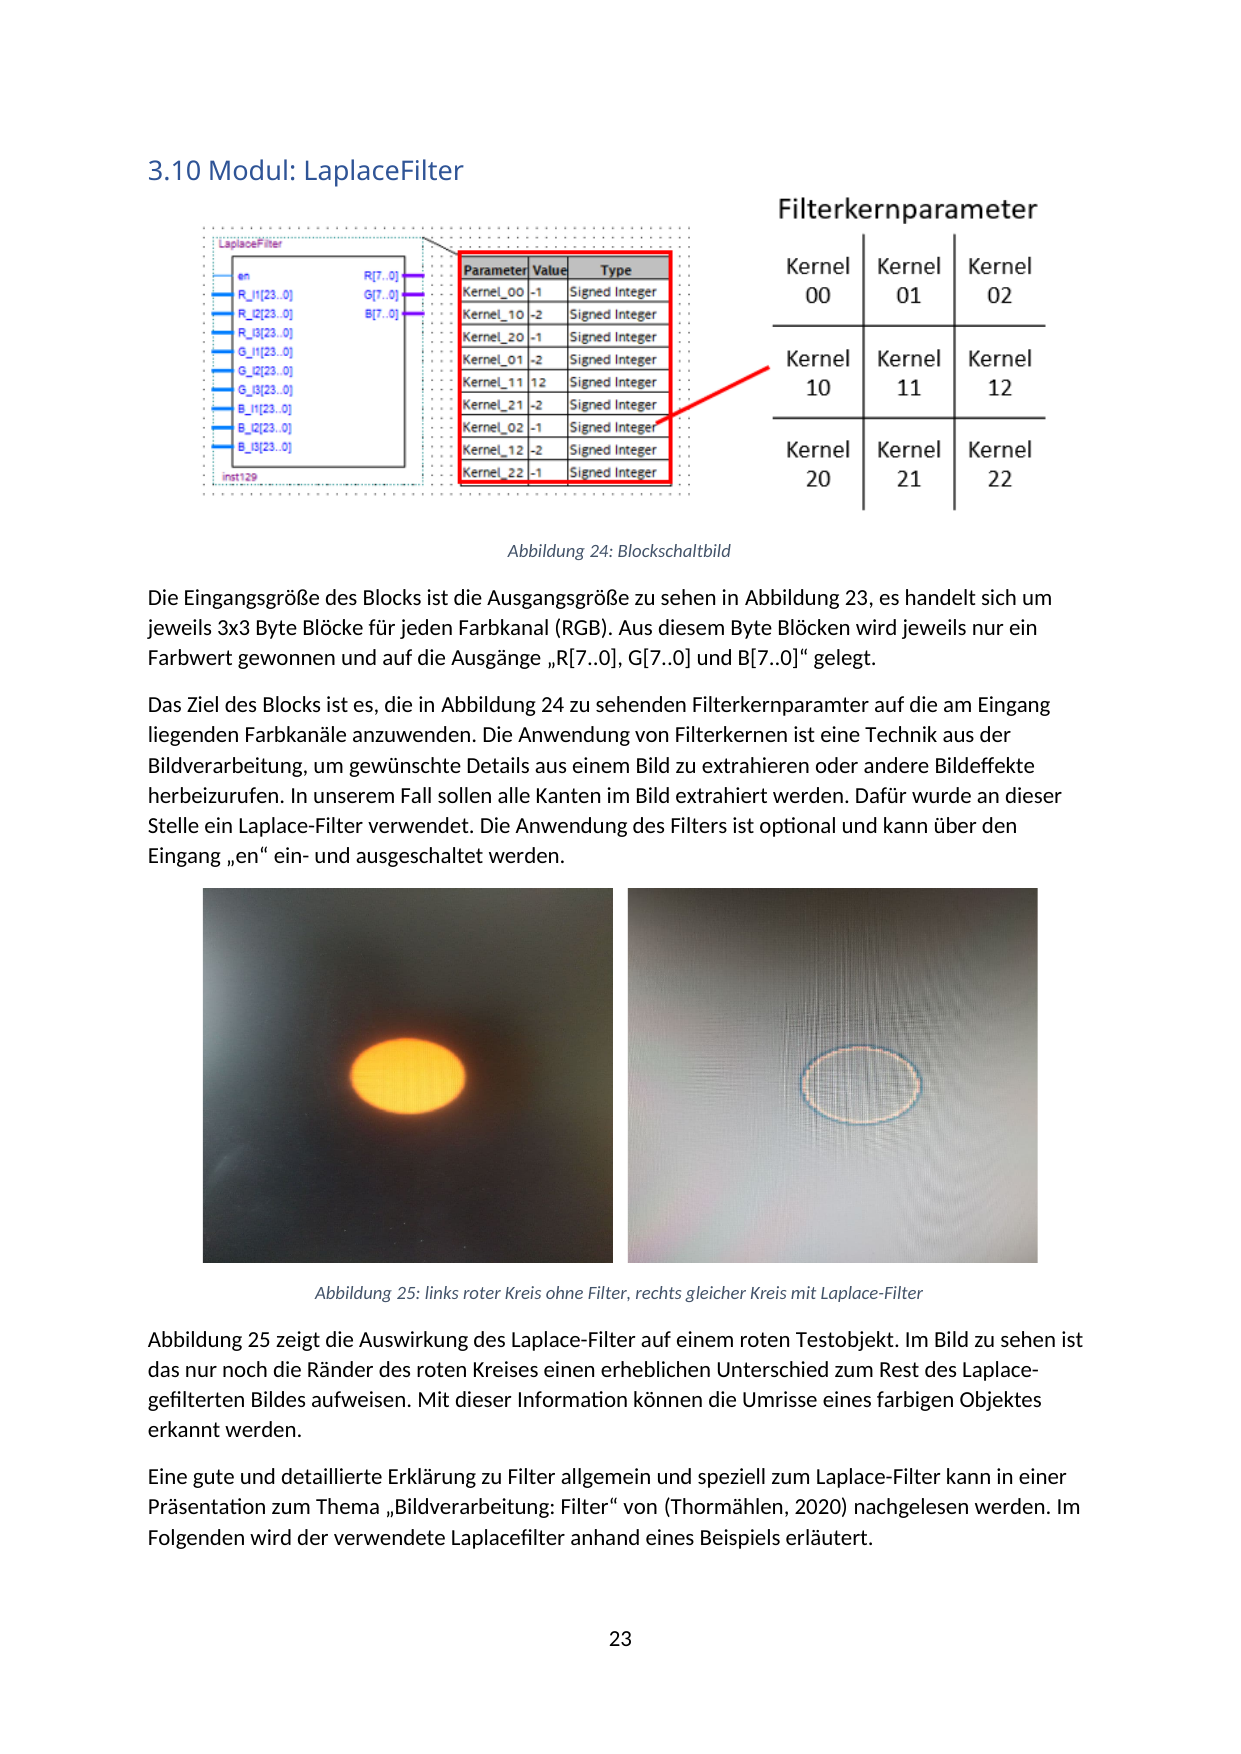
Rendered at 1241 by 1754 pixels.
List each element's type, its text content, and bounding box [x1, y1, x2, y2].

text Abbildung 25 zeigt die Auswirkung des Laplace-Filter auf einem roten Testobjekt. Im Bild zu sehen ist das nur noch die Ränder des roten Kreises einen erheblichen Unterschied zum Rest des Laplace-gefilterten Bildes aufweisen. Mit dieser Information können die Umrisse eines farbigen Objektes erkannt werden. [148, 1325, 1093, 1443]
picture [193, 191, 1047, 521]
text Die Eingangsgröße des Blocks ist die Ausgangsgröße zu sehen in Abbildung 23, es handelt sich um jeweils 3x3 Byte Blöcke für jeden Farbkanal (RGB). Aus diesem Byte Blöcken wird jeweils nur ein Farbwert gewonnen und auf die Ausgänge „R[7..0], G[7..0] und B[7..0]“ gelegt. [148, 583, 1093, 672]
text Eine gute und detaillierte Erklärung zu Filter allgemein und speziell zum Laplace-Filter kann in einer Präsentation zum Thema „Bildverarbeitung: Filter“ von nachgelesen werden. Im Folgenden wird der verwendete Laplacefilter anhand eines Beispiels erläutert. [148, 1462, 1093, 1551]
subtitle Modul: LaplaceFilter [148, 152, 1093, 189]
text Das Ziel des Blocks ist es, die in Abbildung 24 zu sehenden Filterkernparamter auf die am Eingang liegenden Farbkanäle anzuwenden. Die Anwendung von Filterkernen ist eine Technik aus der Bildverarbeitung, um gewünschte Details aus einem Bild zu extrahieren oder andere Bildeffekte herbeizurufen. In unserem Fall sollen alle Kanten im Bild extrahiert werden. Dafür wurde an dieser Stelle ein Laplace-Filter verwendet. Die Anwendung des Filters ist optional und kann über den Eingang „en“ ein- und ausgeschaltet werden. [148, 690, 1093, 869]
picture [202, 888, 1038, 1263]
